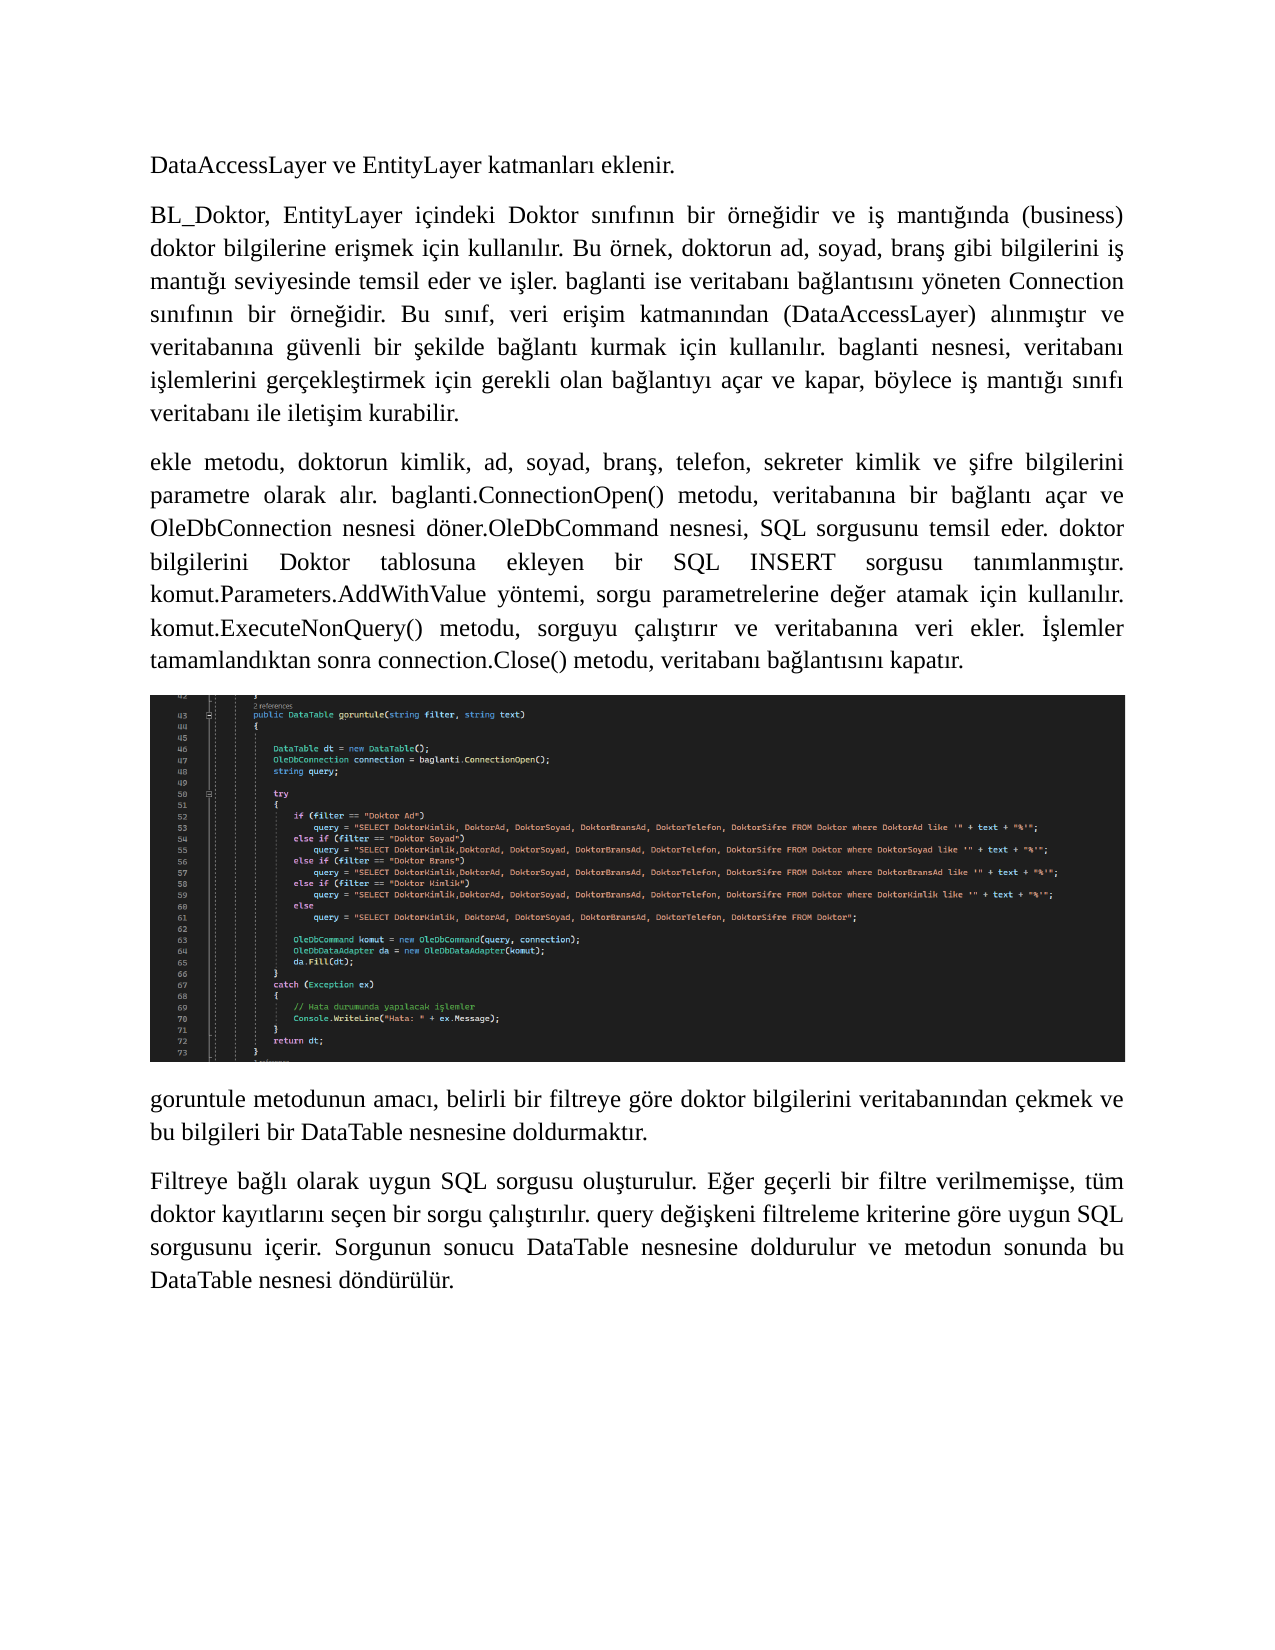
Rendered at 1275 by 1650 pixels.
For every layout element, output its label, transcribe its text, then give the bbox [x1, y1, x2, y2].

text Filtreye bağlı olarak uygun SQL sorgusu oluşturulur. Eğer geçerli bir filtre verilmemişse, tüm doktor kayıtlarını seçen bir sorgu çalıştırılır. query değişkeni filtreleme kriterine göre uygun SQL sorgusunu içerir. Sorgunun sonucu DataTable nesnesine doldurulur ve metodun sonunda bu DataTable nesnesi döndürülür. [150, 1166, 1125, 1294]
text ekle metodu, doktorun kimlik, ad, soyad, branş, telefon, sekreter kimlik ve şifre bilgilerini parametre olarak alır. baglanti.ConnectionOpen() metodu, veritabanına bir bağlantı açar ve OleDbConnection nesnesi döner.OleDbCommand nesnesi, SQL sorgusunu temsil eder. doktor bilgilerini Doktor tablosuna ekleyen bir SQL INSERT sorgusu tanımlanmıştır. komut.Parameters.AddWithValue yöntemi, sorgu parametrelerine değer atamak için kullanılır. komut.ExecuteNonQuery() metodu, sorguyu çalıştırır ve veritabanına veri ekler. İşlemler tamamlandıktan sonra connection.Close() metodu, veritabanı bağlantısını kapatır. [150, 447, 1125, 674]
text goruntule metodunun amacı, belirli bir filtreye göre doktor bilgilerini veritabanından çekmek ve bu bilgileri bir DataTable nesnesine doldurmaktır. [150, 1084, 1125, 1145]
text BL_Doktor, EntityLayer içindeki Doktor sınıfının bir örneğidir ve iş mantığında (business) doktor bilgilerine erişmek için kullanılır. Bu örnek, doktorun ad, soyad, branş gibi bilgilerini iş mantığı seviyesinde temsil eder ve işler. baglanti ise veritabanı bağlantısını yöneten Connection sınıfının bir örneğidir. Bu sınıf, veri erişim katmanından (DataAccessLayer) alınmıştır ve veritabanına güvenli bir şekilde bağlantı kurmak için kullanılır. baglanti nesnesi, veritabanı işlemlerini gerçekleştirmek için gerekli olan bağlantıyı açar ve kapar, böylece iş mantığı sınıfı veritabanı ile iletişim kurabilir. [150, 200, 1125, 427]
picture [150, 695, 1125, 1062]
text DataAccessLayer ve EntityLayer katmanları eklenir. [150, 150, 1125, 179]
